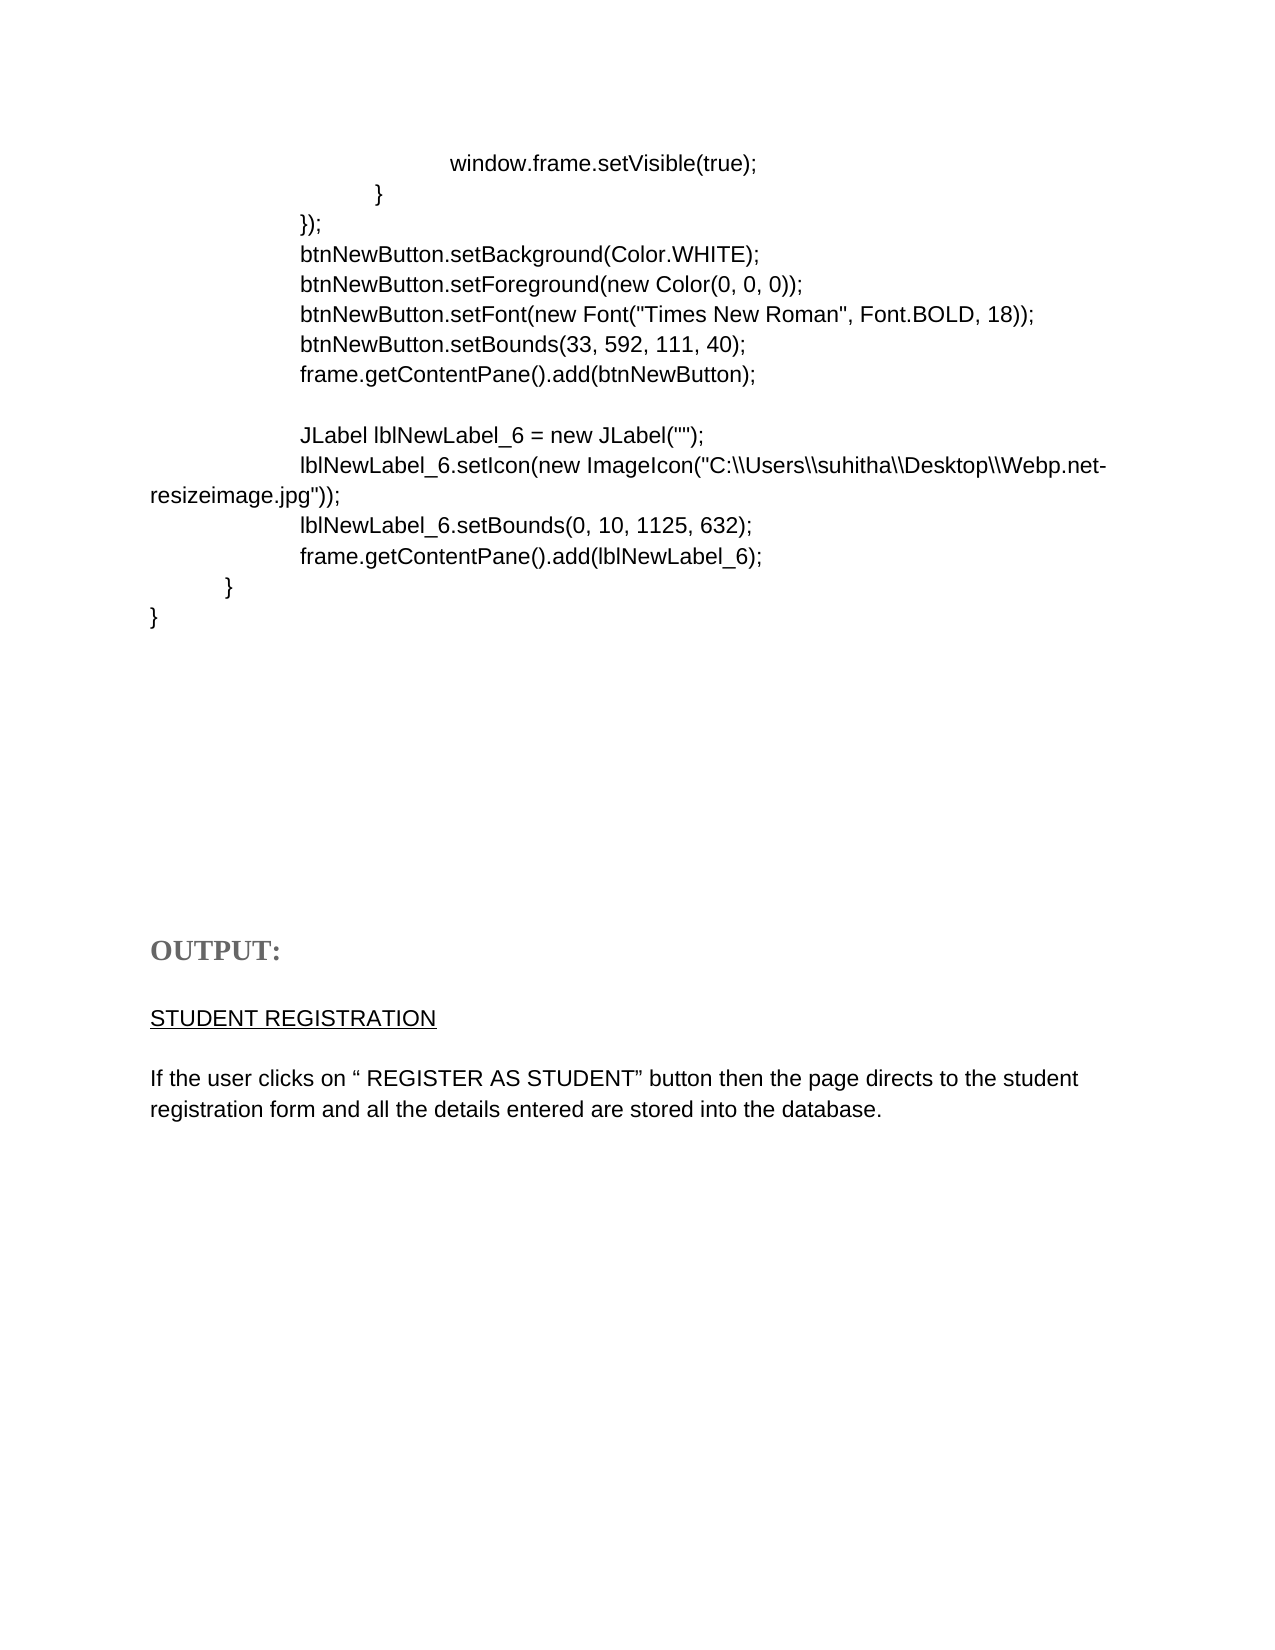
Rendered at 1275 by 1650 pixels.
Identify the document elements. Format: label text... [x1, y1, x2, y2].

text lblNewLabel_6.setIcon(new ImageIcon("C:\\Users\\suhitha\\Desktop\\Webp.net-resizeimage.jpg")); [150, 452, 1125, 509]
text frame.getContentPane().add(btnNewButton); [150, 361, 1125, 388]
text btnNewButton.setBackground(Color.WHITE); [150, 241, 1125, 267]
text window.frame.setVisible(true); [150, 150, 1125, 176]
text JLabel lblNewLabel_6 = new JLabel(""); [150, 422, 1125, 448]
text } [150, 603, 1125, 629]
text } [150, 180, 1125, 207]
text If the user clicks on “ REGISTER AS STUDENT” button then the page directs to the student registration form and all the details entered are stored into the database. [150, 1065, 1125, 1122]
text } [150, 573, 1125, 599]
subtitle OUTPUT: [150, 933, 1125, 966]
text btnNewButton.setBounds(33, 592, 111, 40); [150, 331, 1125, 358]
text btnNewButton.setForeground(new Color(0, 0, 0)); [150, 271, 1125, 297]
text lblNewLabel_6.setBounds(0, 10, 1125, 632); [150, 512, 1125, 539]
text }); [150, 210, 1125, 237]
text btnNewButton.setFont(new Font("Times New Roman", Font.BOLD, 18)); [150, 301, 1125, 327]
text STUDENT REGISTRATION [150, 1005, 1125, 1031]
text frame.getContentPane().add(lblNewLabel_6); [150, 543, 1125, 569]
